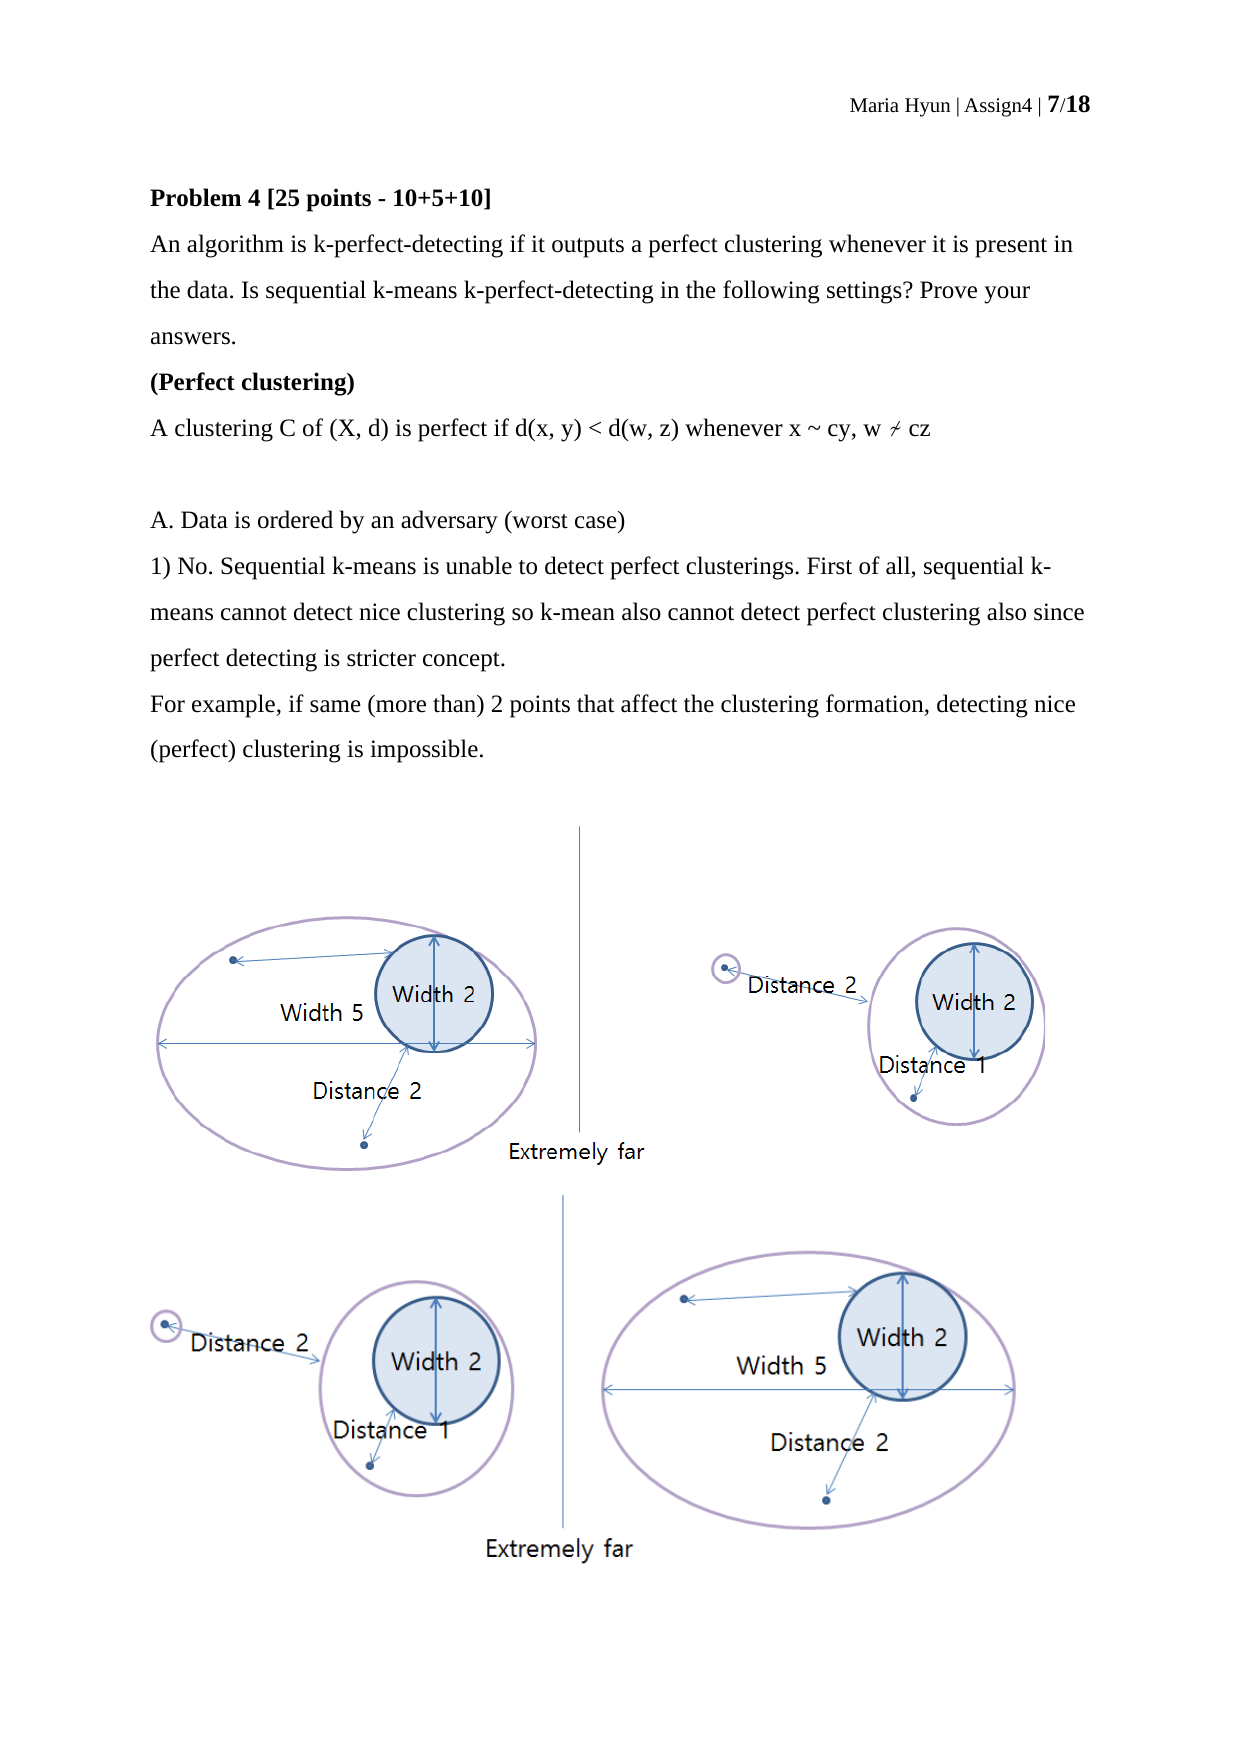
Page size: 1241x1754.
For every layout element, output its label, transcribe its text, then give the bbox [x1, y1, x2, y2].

text Problem 4 [25 points - 10+5+10] [150, 183, 1090, 212]
text 1) No. Sequential k-means is unable to detect perfect clusterings. First of all, sequential k-means cannot detect nice clustering so k-mean also cannot detect perfect clustering also since perfect detecting is stricter concept. [150, 551, 1090, 671]
picture [150, 1195, 1022, 1578]
text For example, if same (more than) 2 points that affect the clustering formation, detecting nice (perfect) clustering is impossible. [150, 689, 1090, 763]
text An algorithm is k-perfect-detecting if it outputs a perfect clustering whenever it is present in the data. Is sequential k-means k-perfect-detecting in the following settings? Prove your answers. [150, 229, 1090, 350]
text A. Data is ordered by an adversary (worst case) [150, 505, 1090, 534]
text A clustering C of (X, d) is perfect if d(x, y) < d(w, z) whenever x ~ cy, w cz [150, 413, 1090, 442]
text (Perfect clustering) [150, 367, 1090, 396]
picture [150, 826, 1046, 1178]
